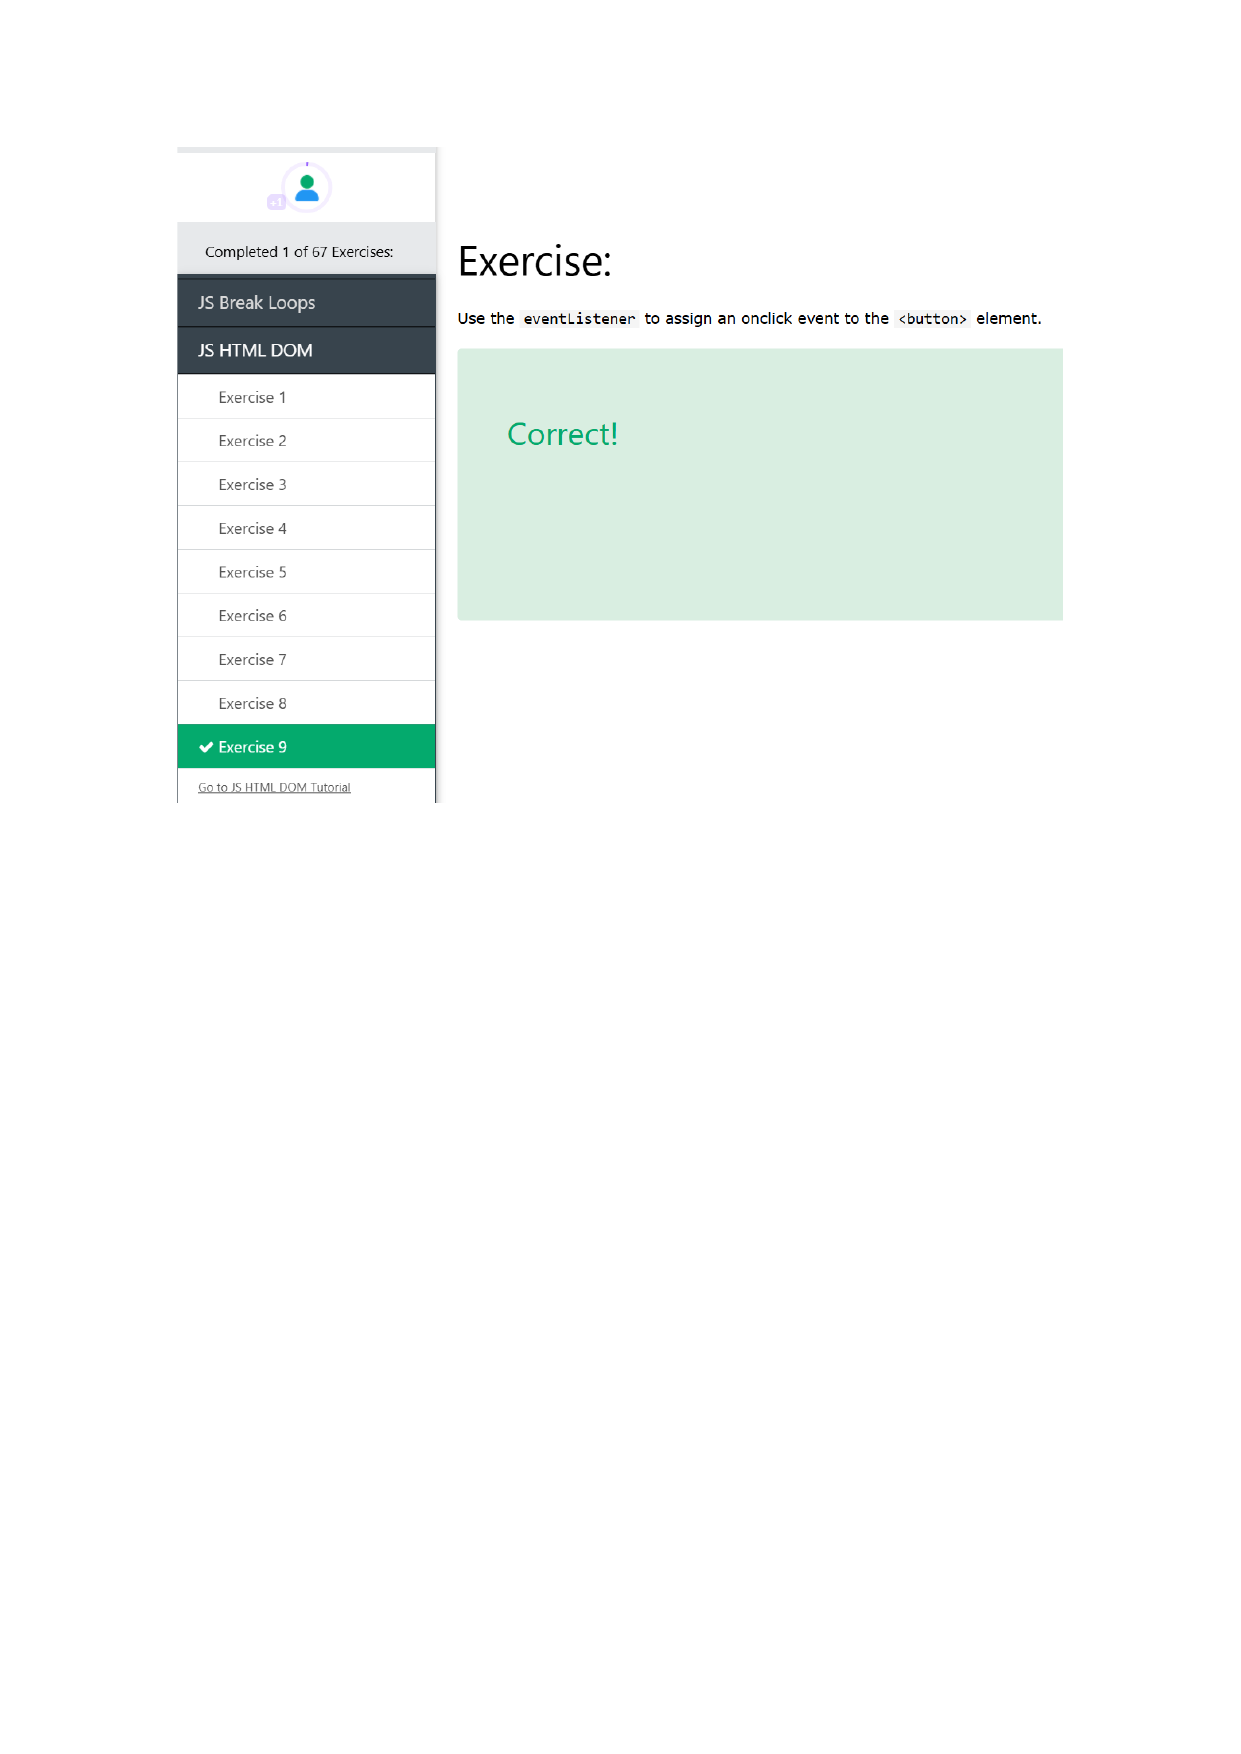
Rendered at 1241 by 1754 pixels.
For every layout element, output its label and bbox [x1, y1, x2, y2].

picture [177, 147, 1063, 803]
